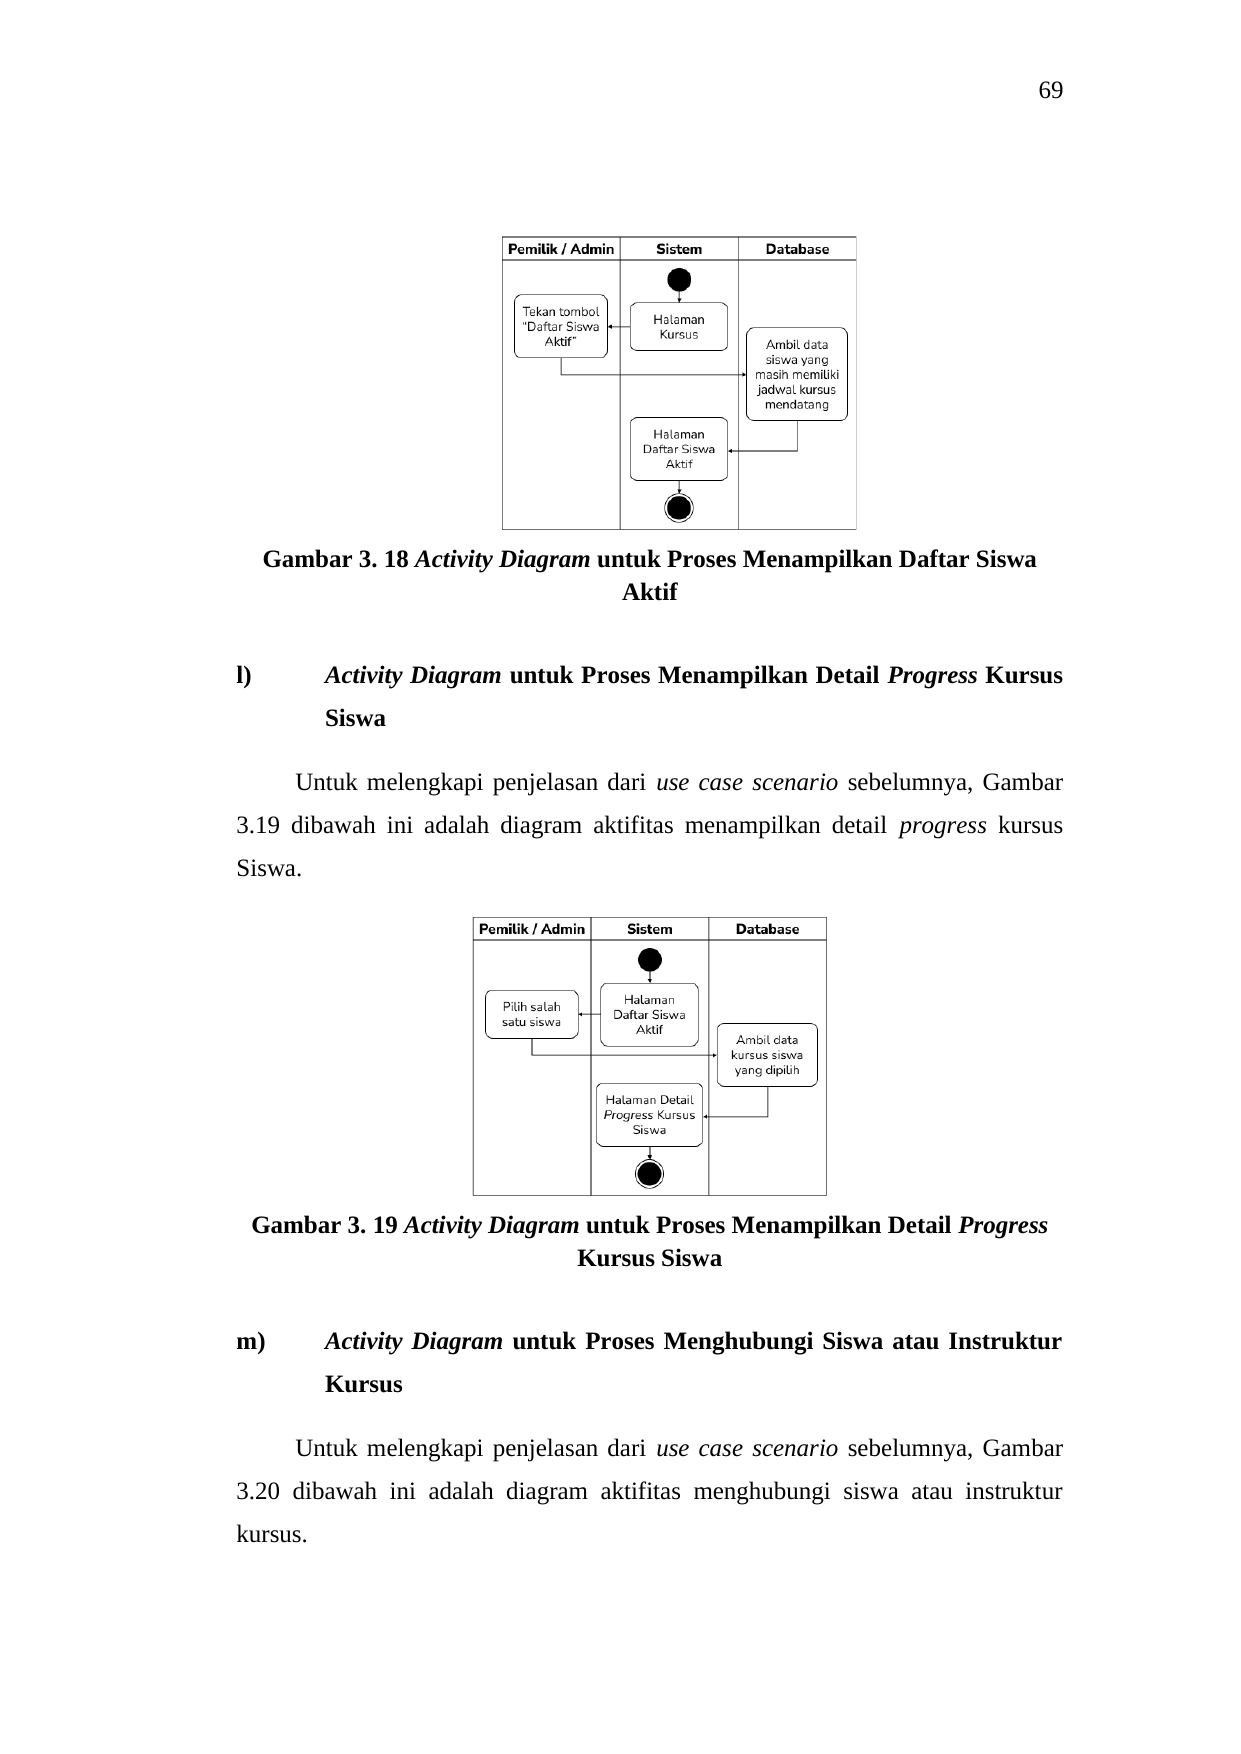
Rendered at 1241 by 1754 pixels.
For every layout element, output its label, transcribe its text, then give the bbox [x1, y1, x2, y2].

text Gambar 3. Activity Diagram untuk Proses Menampilkan Daftar Siswa Aktif [236, 544, 1063, 606]
subtitle Activity Diagram untuk Proses Menampilkan Detail Progress Kursus Siswa [236, 660, 1063, 732]
picture [472, 917, 827, 1196]
subtitle Activity Diagram untuk Proses Menghubungi Siswa atau Instruktur Kursus [236, 1326, 1063, 1398]
text Untuk melengkapi penjelasan dari use case scenario sebelumnya, Gambar 3.20 dibawah ini adalah diagram aktifitas menghubungi siswa atau instruktur kursus. [236, 1433, 1063, 1548]
text Untuk melengkapi penjelasan dari use case scenario sebelumnya, Gambar 3.19 dibawah ini adalah diagram aktifitas menampilkan detail progress kursus Siswa. [236, 767, 1063, 882]
text Gambar 3. Activity Diagram untuk Proses Menampilkan Detail Progress Kursus Siswa [236, 1210, 1063, 1271]
picture [502, 236, 857, 530]
